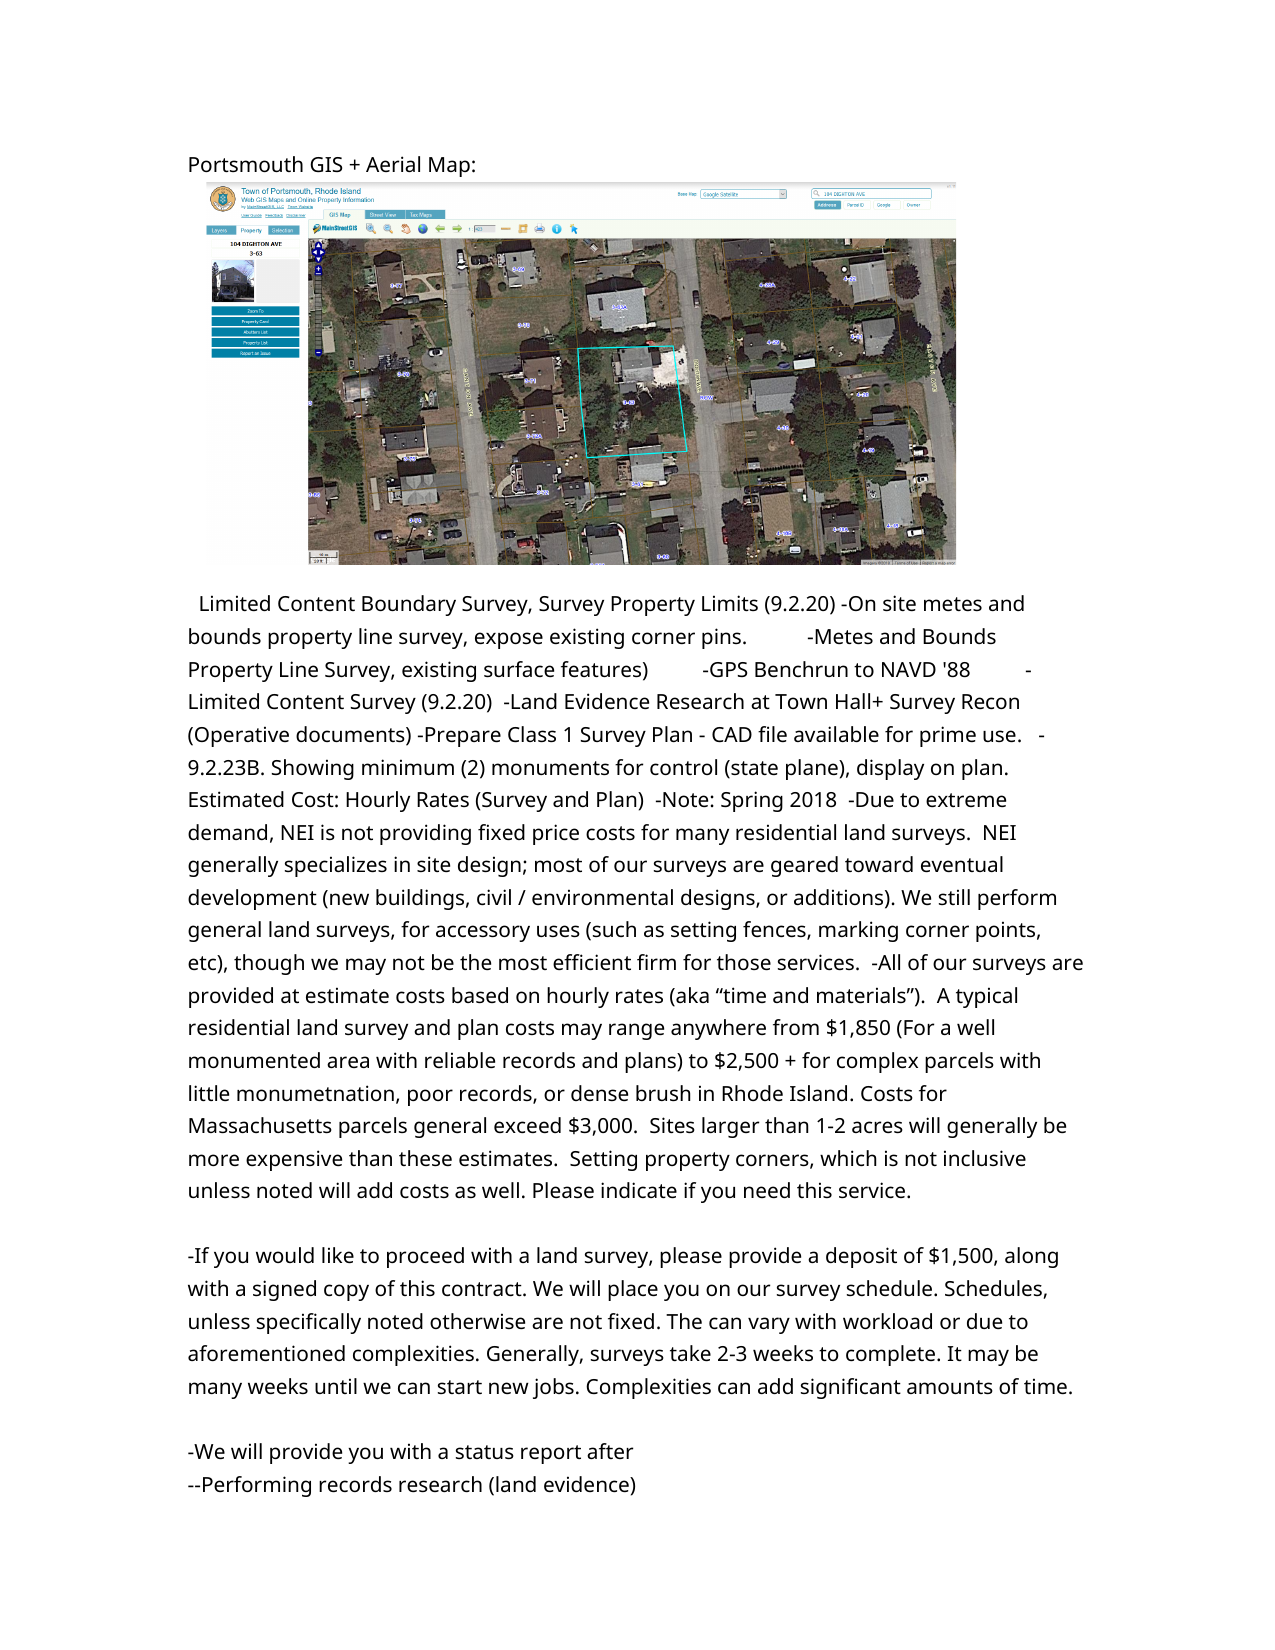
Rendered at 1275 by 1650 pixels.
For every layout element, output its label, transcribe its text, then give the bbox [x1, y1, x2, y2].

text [187, 589, 1087, 1498]
picture [206, 182, 957, 565]
